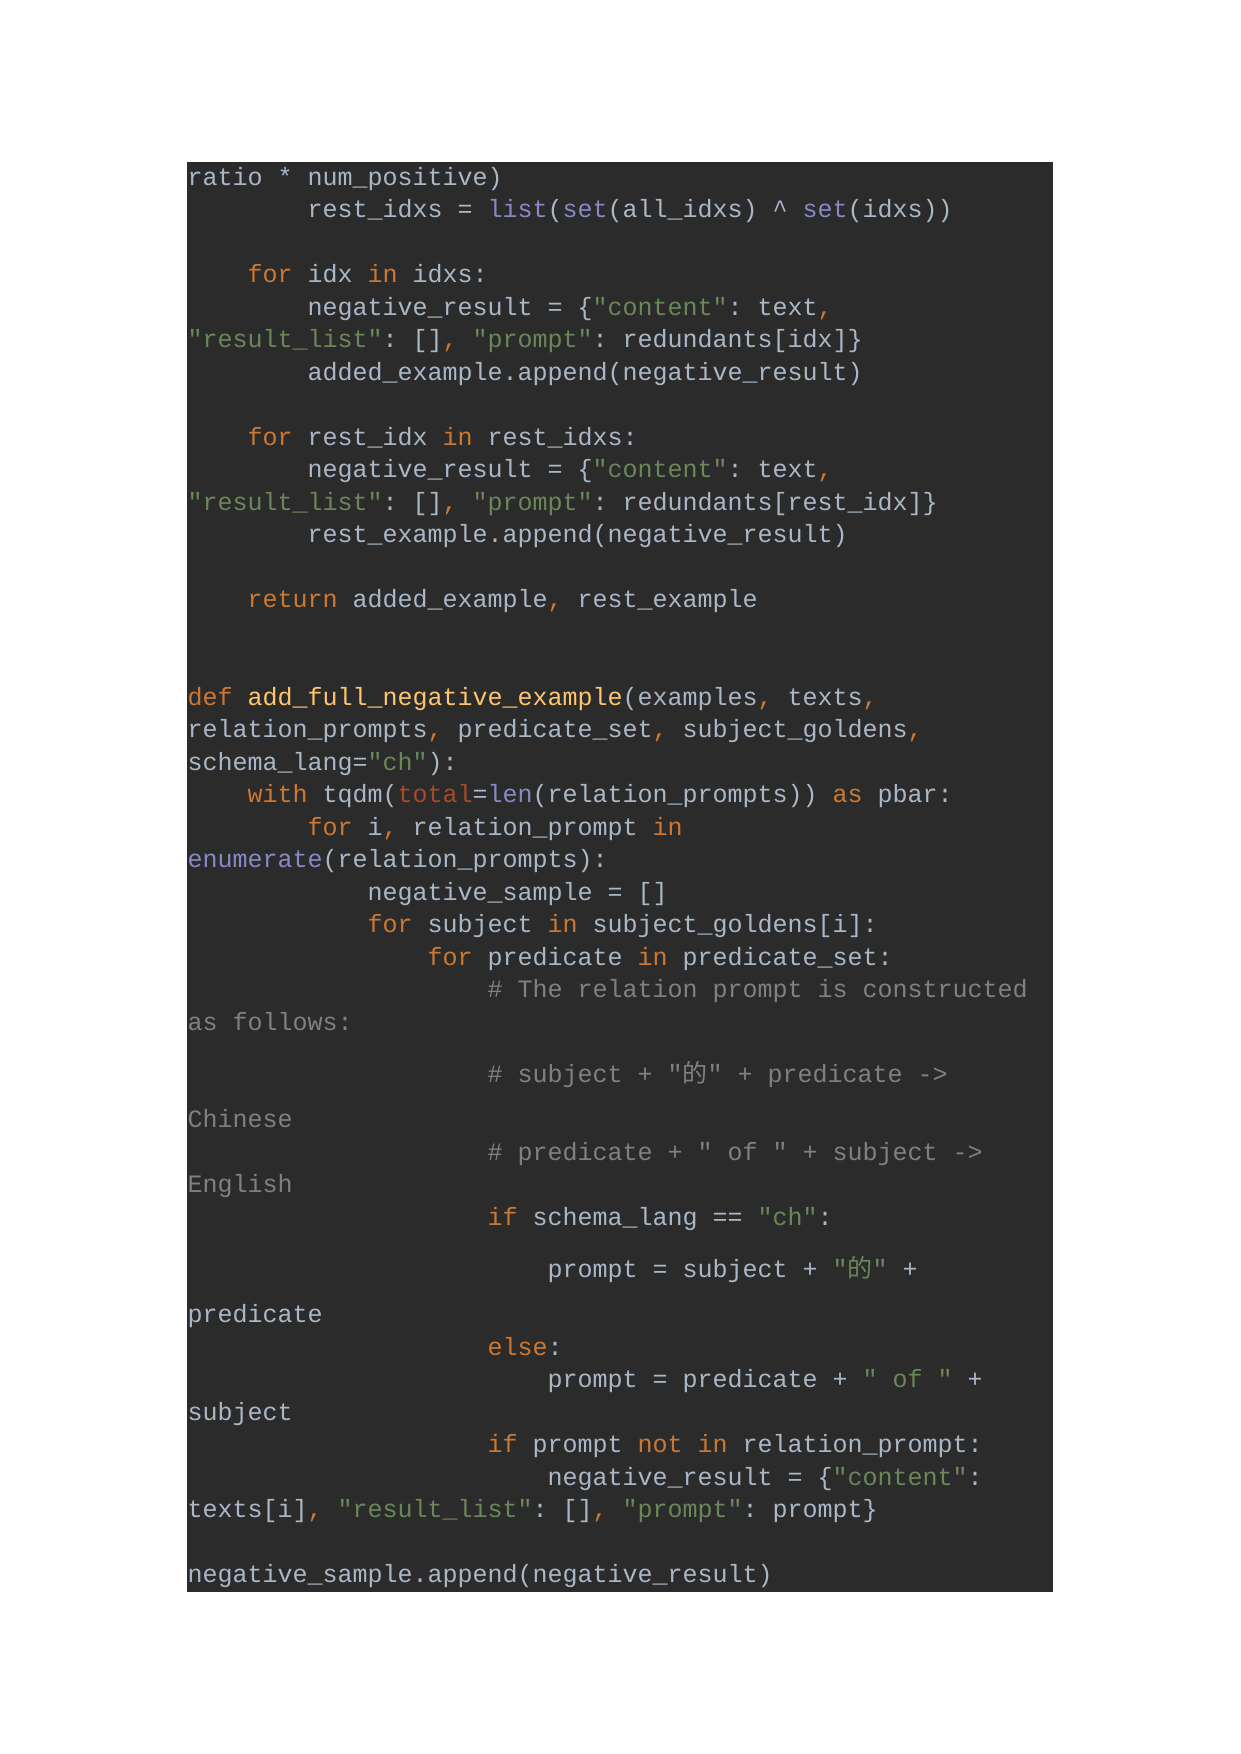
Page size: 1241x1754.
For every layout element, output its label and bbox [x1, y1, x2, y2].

text [187, 162, 1053, 1592]
